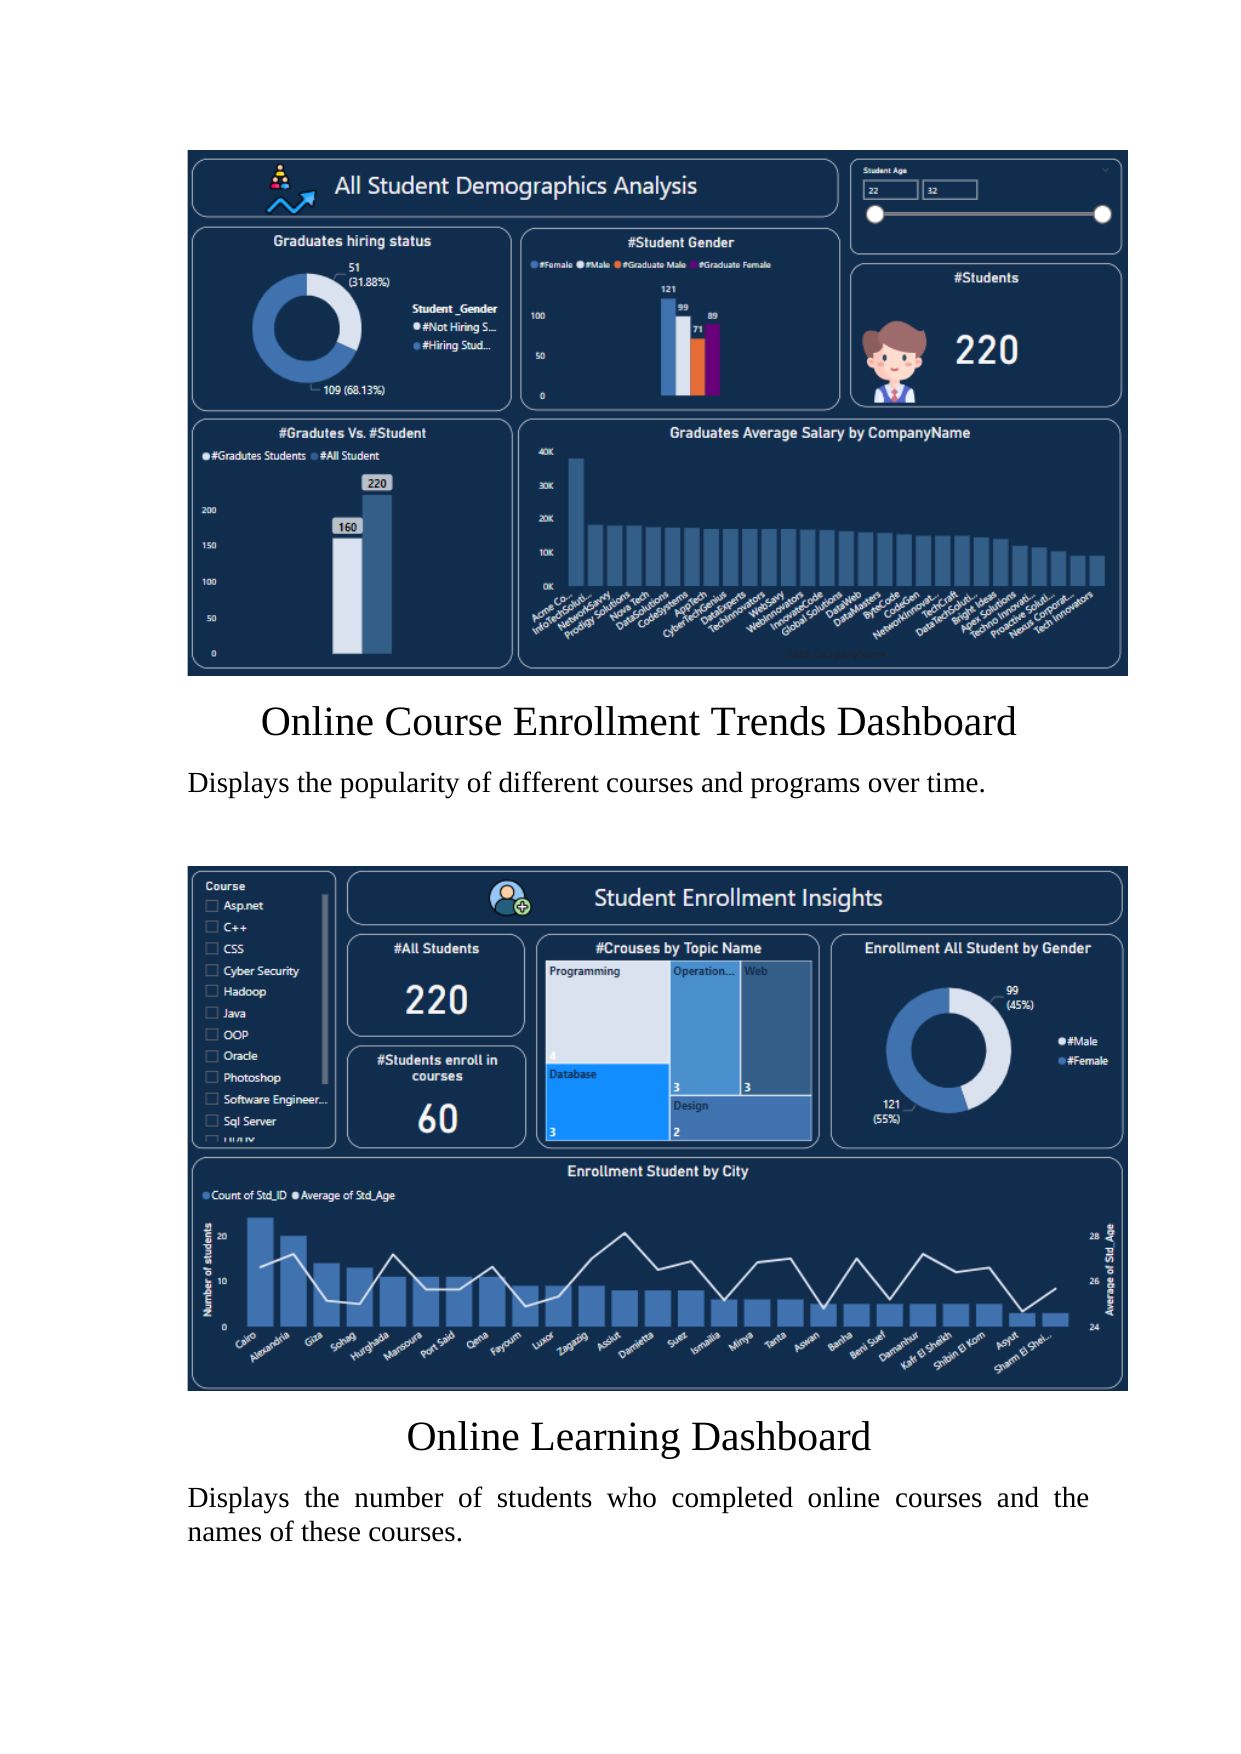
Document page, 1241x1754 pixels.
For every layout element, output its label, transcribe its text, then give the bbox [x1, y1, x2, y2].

text Displays the popularity of different courses and programs over time. [187, 765, 1090, 798]
picture [187, 866, 1128, 1391]
text Online Learning Dashboard [187, 1411, 1090, 1459]
text Displays the number of students who completed online courses and the names of these courses. [187, 1480, 1090, 1547]
picture [187, 150, 1128, 676]
text Online Course Enrollment Trends Dashboard [187, 696, 1090, 744]
